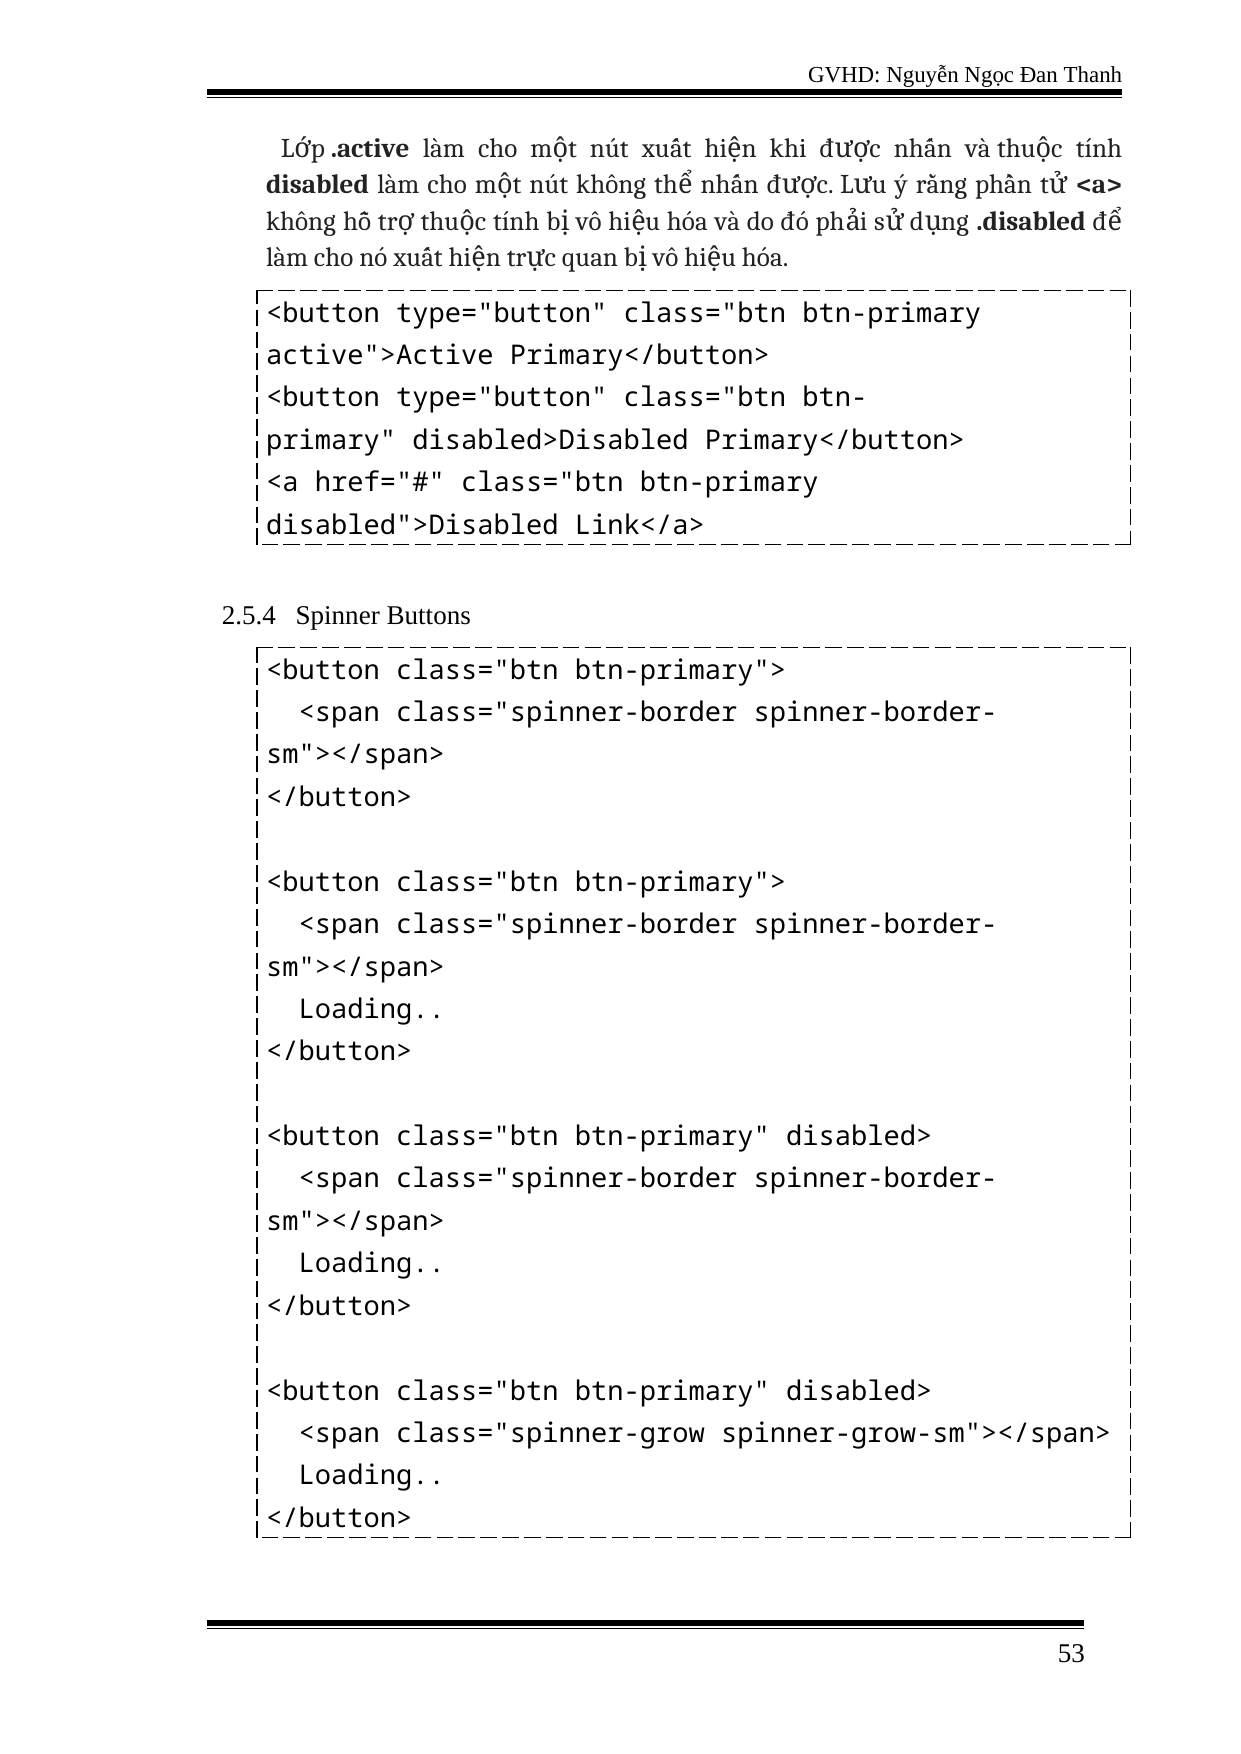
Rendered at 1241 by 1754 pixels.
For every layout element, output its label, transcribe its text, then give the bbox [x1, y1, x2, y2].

text Lớp .active làm cho một nút xuất hiện khi được nhấn và thuộc tính disabled làm cho một nút không thể nhấn được. Lưu ý rằng phần tử <a> không hỗ trợ thuộc tính bị vô hiệu hóa và do đó phải sử dụng .disabled để làm cho nó xuất hiện trực quan bị vô hiệu hóa. [266, 237, 1122, 273]
text <button class="btn btn-primary"> <span class="spinner-border spinner-border-sm"></span> </button> <button class="btn btn-primary"> <span class="spinner-border spinner-border-sm"></span> Loading.. </button> <button class="btn btn-primary" disabled> <span class="spinner-border spinner-border-sm"></span> Loading.. </button> <button class="btn btn-primary" disabled> <span class="spinner-grow spinner-grow-sm"></span> Loading.. </button> [256, 647, 1131, 1538]
text <button type="button" class="btn btn-primary active">Active Primary</button> <button type="button" class="btn btn-primary" disabled>Disabled Primary</button> <a href="#" class="btn btn-primary disabled">Disabled Link</a> [256, 290, 1131, 545]
subtitle Spinner Buttons [222, 599, 1122, 630]
text Lớp .active làm cho một nút xuất hiện khi được nhấn và thuộc tính disabled làm cho một nút không thể nhấn được. Lưu ý rằng phần tử <a> không hỗ trợ thuộc tính bị vô hiệu hóa và do đó phải sử dụng .disabled để làm cho nó xuất hiện trực quan bị vô hiệu hóa. [266, 133, 1122, 169]
